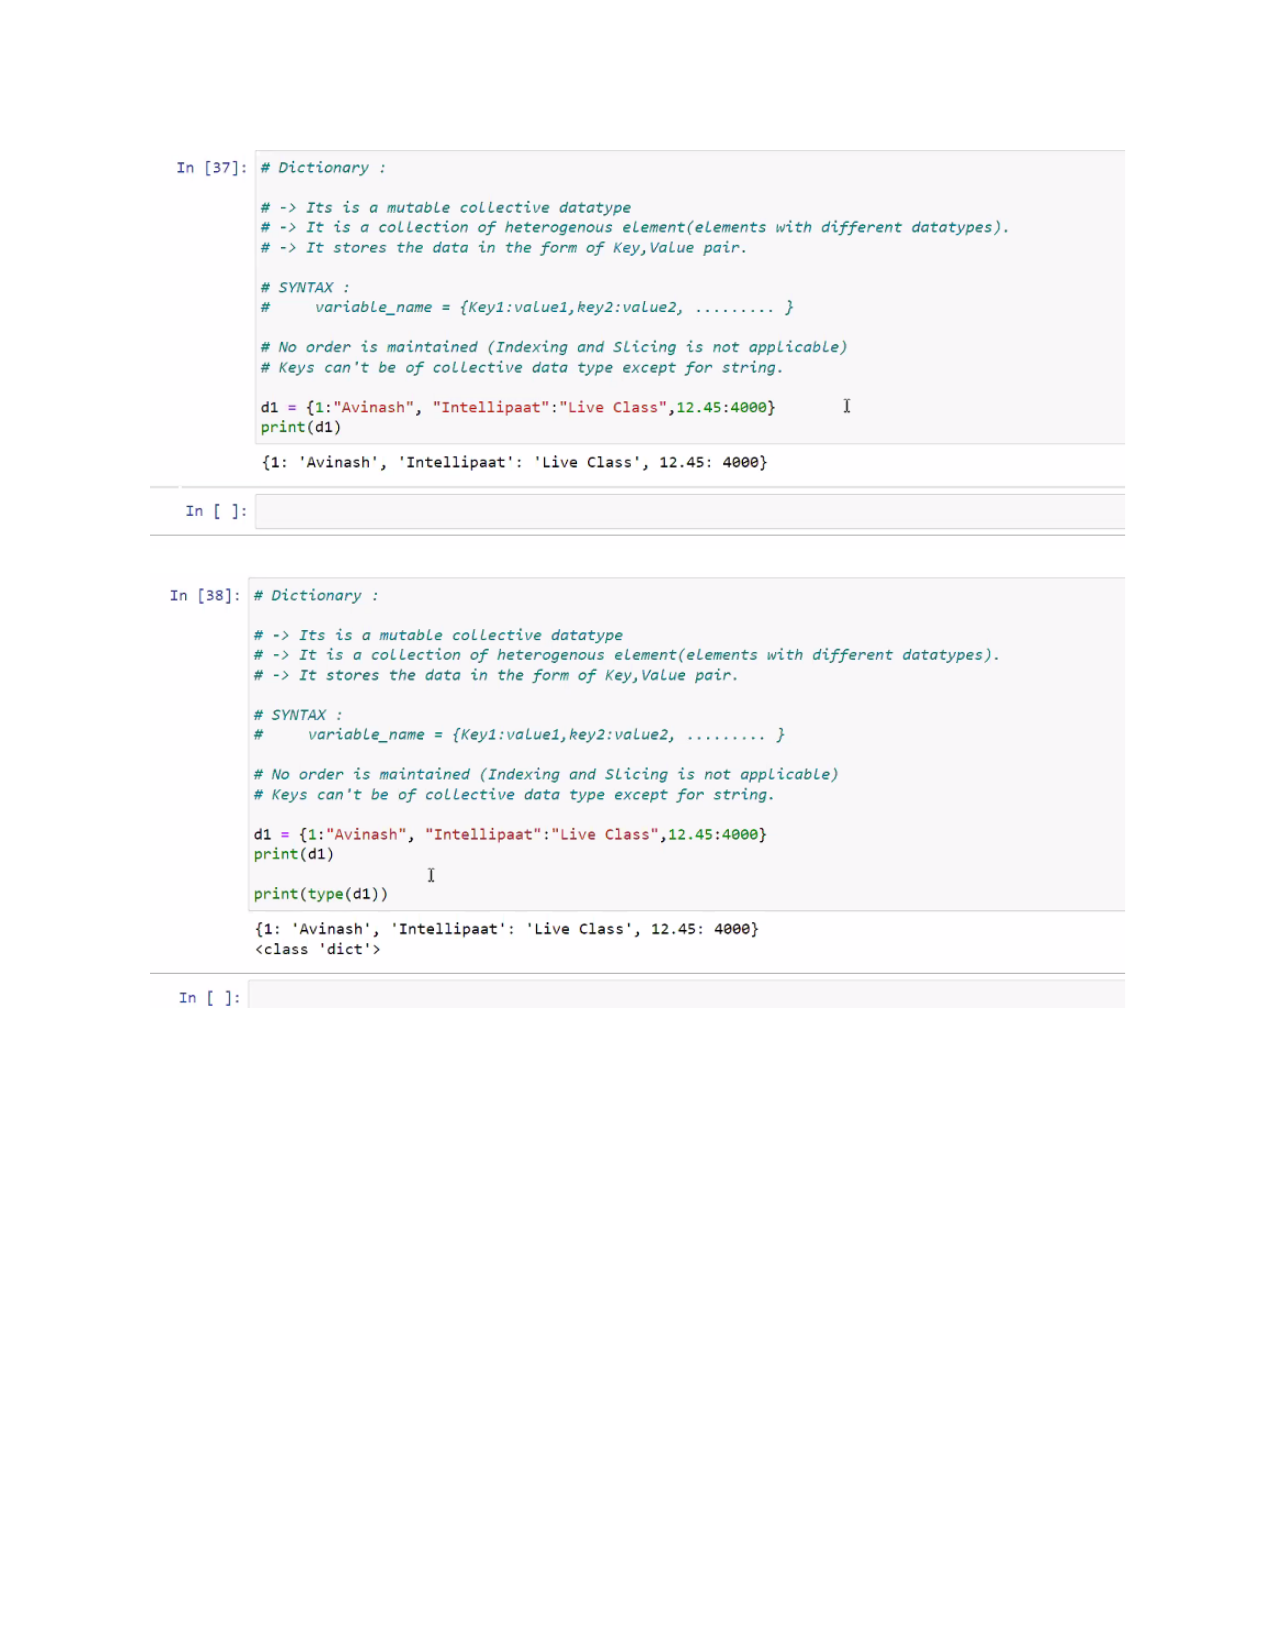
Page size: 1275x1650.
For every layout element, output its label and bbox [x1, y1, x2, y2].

picture [150, 573, 1125, 1008]
picture [150, 150, 1125, 549]
